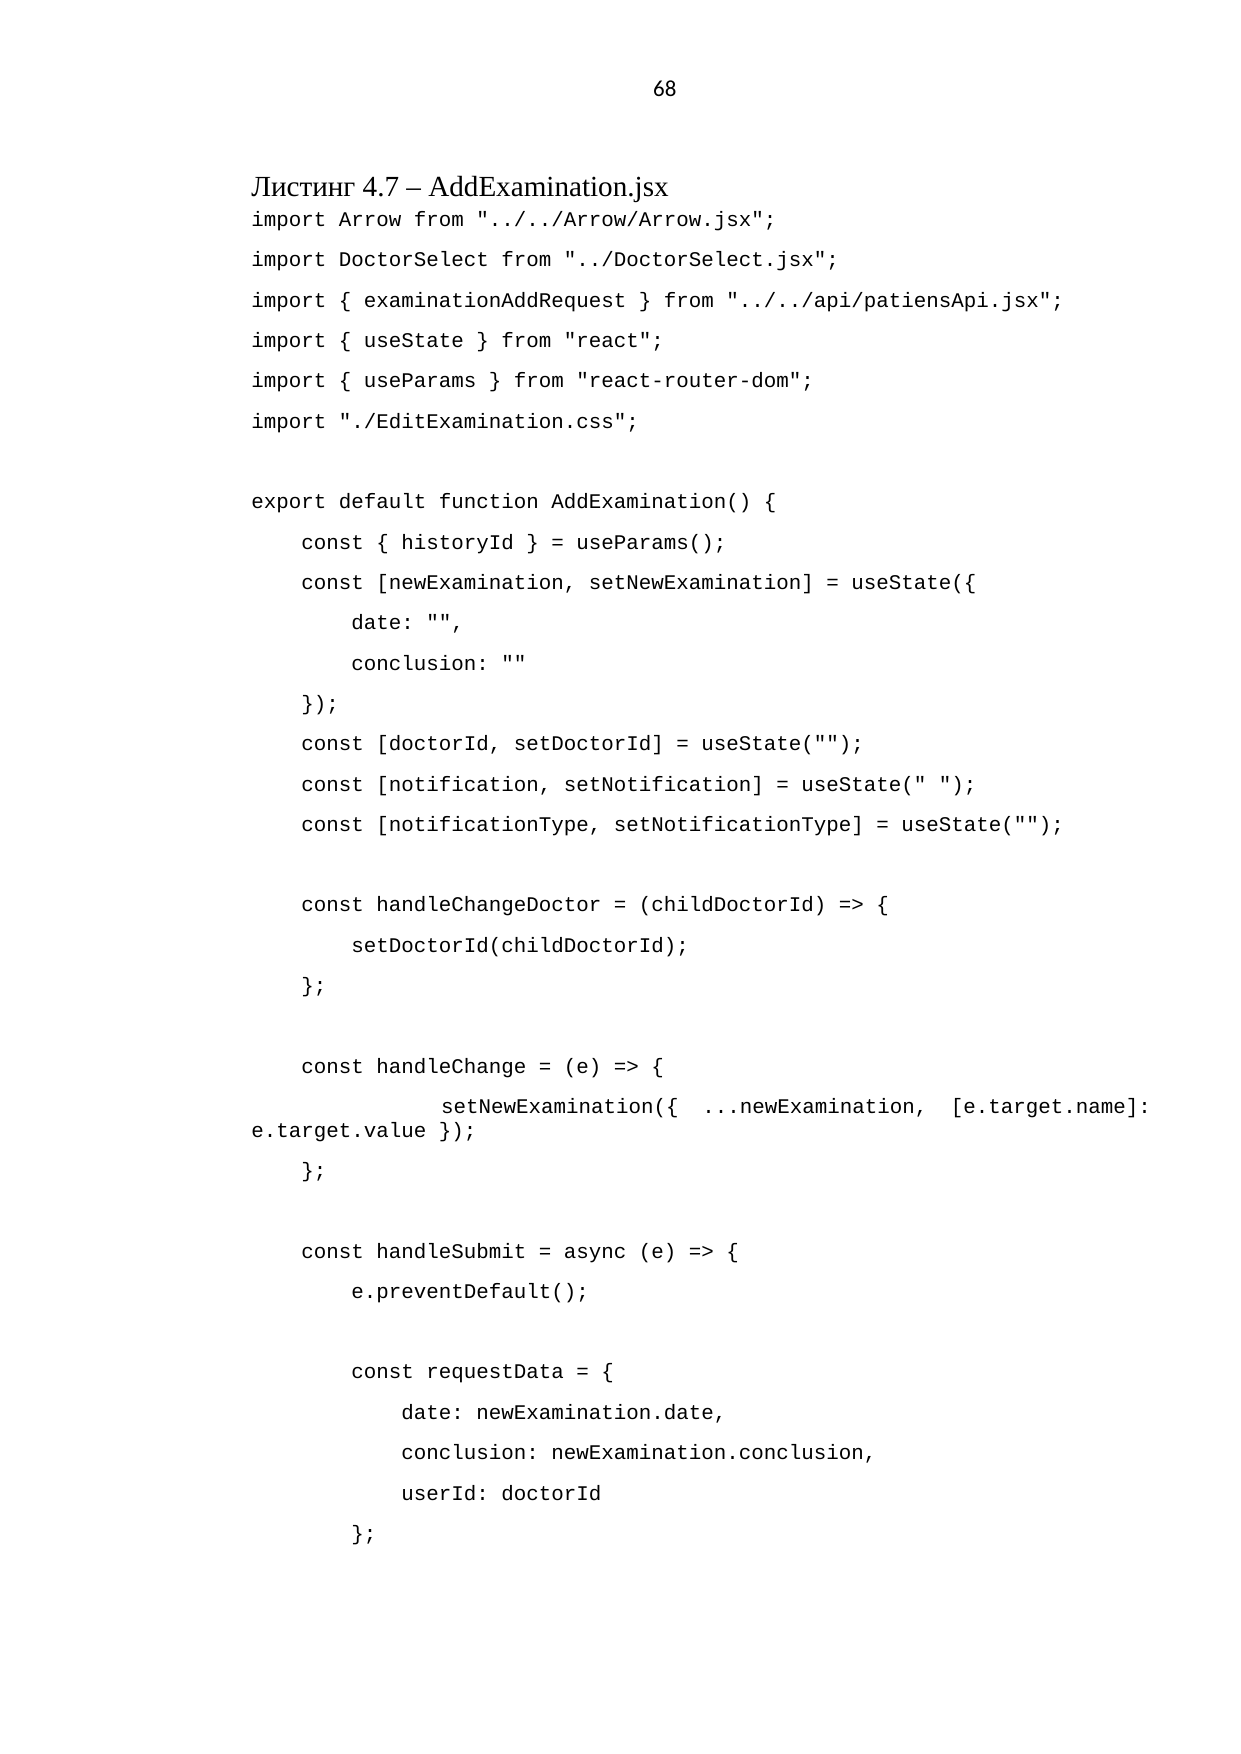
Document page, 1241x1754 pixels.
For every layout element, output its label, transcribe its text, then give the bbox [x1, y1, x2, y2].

text conclusion: newExamination.conclusion, [251, 1442, 1152, 1466]
text const [newExamination, setNewExamination] = useState({ [251, 572, 1152, 596]
text const handleSubmit = async (e) => { [251, 1241, 1152, 1264]
text import "./EditExamination.css"; [251, 411, 1152, 434]
text import DoctorSelect from "../DoctorSelect.jsx"; [251, 249, 1152, 273]
text date: "", [251, 612, 1152, 636]
text const requestData = { [251, 1362, 1152, 1385]
text export default function AddExamination() { [251, 491, 1152, 515]
text setDoctorId(childDoctorId); [251, 935, 1152, 958]
text import { examinationAddRequest } from "../../api/patiensApi.jsx"; [251, 290, 1152, 313]
text const [doctorId, setDoctorId] = useState(""); [251, 733, 1152, 757]
text }; [251, 975, 1152, 999]
text e.preventDefault(); [251, 1281, 1152, 1304]
text setNewExamination({ ...newExamination, [e.target.name]: e.target.value }); [251, 1096, 1152, 1143]
text import { useParams } from "react-router-dom"; [251, 370, 1152, 394]
text }; [251, 1523, 1152, 1546]
text conclusion: "" [251, 653, 1152, 676]
text const [notificationType, setNotificationType] = useState(""); [251, 814, 1152, 837]
text userId: doctorId [251, 1482, 1152, 1506]
text const [notification, setNotification] = useState(" "); [251, 773, 1152, 797]
text import { useState } from "react"; [251, 330, 1152, 354]
text const handleChangeDoctor = (childDoctorId) => { [251, 894, 1152, 918]
text import Arrow from "../../Arrow/Arrow.jsx"; [251, 209, 1152, 233]
text date: newExamination.date, [251, 1402, 1152, 1426]
text }); [251, 693, 1152, 717]
text const { historyId } = useParams(); [251, 532, 1152, 555]
text const handleChange = (e) => { [251, 1056, 1152, 1079]
text Листинг 4.7 – AddExamination.jsx [177, 169, 1152, 203]
text }; [251, 1160, 1152, 1184]
